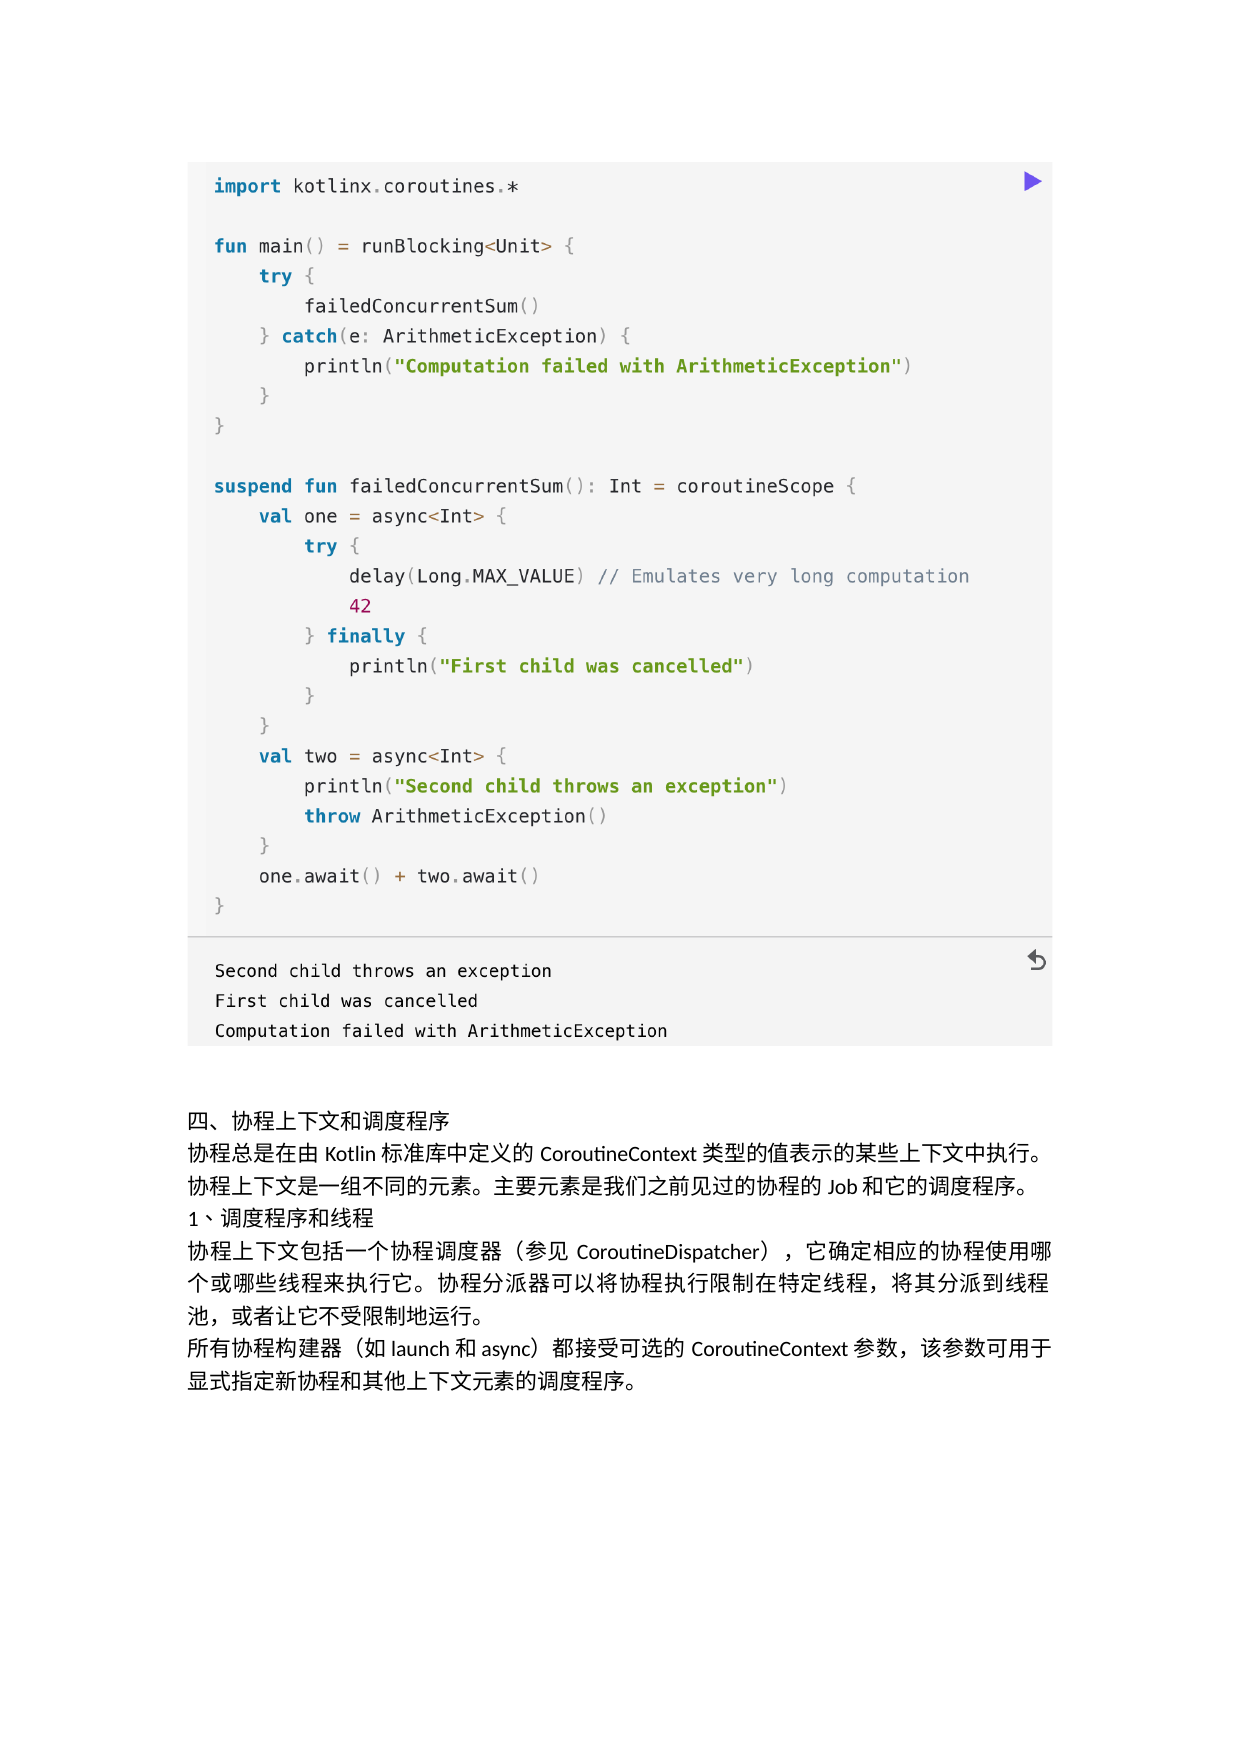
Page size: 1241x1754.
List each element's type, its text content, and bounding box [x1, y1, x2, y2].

picture [187, 162, 1053, 1046]
list 协程总是在由 Kotlin 标准库中定义的 CoroutineContext 类型的值表示的某些上下文中执行。协程上下文是一组不同的元素。主要元素是我们之前见过的协程的 Job 和它的调度程序。 [187, 1137, 1053, 1202]
list 协程上下文包括一个协程调度器（参见 CoroutineDispatcher），它确定相应的协程使用哪个或哪些线程来执行它。协程分派器可以将协程执行限制在特定线程，将其分派到线程池，或者让它不受限制地运行。 [187, 1234, 1053, 1332]
list 协程上下文和调度程序 [187, 1104, 1053, 1137]
list 调度程序和线程 [187, 1202, 1053, 1234]
list 所有协程构建器（如launch和async）都接受可选的 CoroutineContext 参数，该参数可用于显式指定新协程和其他上下文元素的调度程序。 [187, 1332, 1053, 1397]
